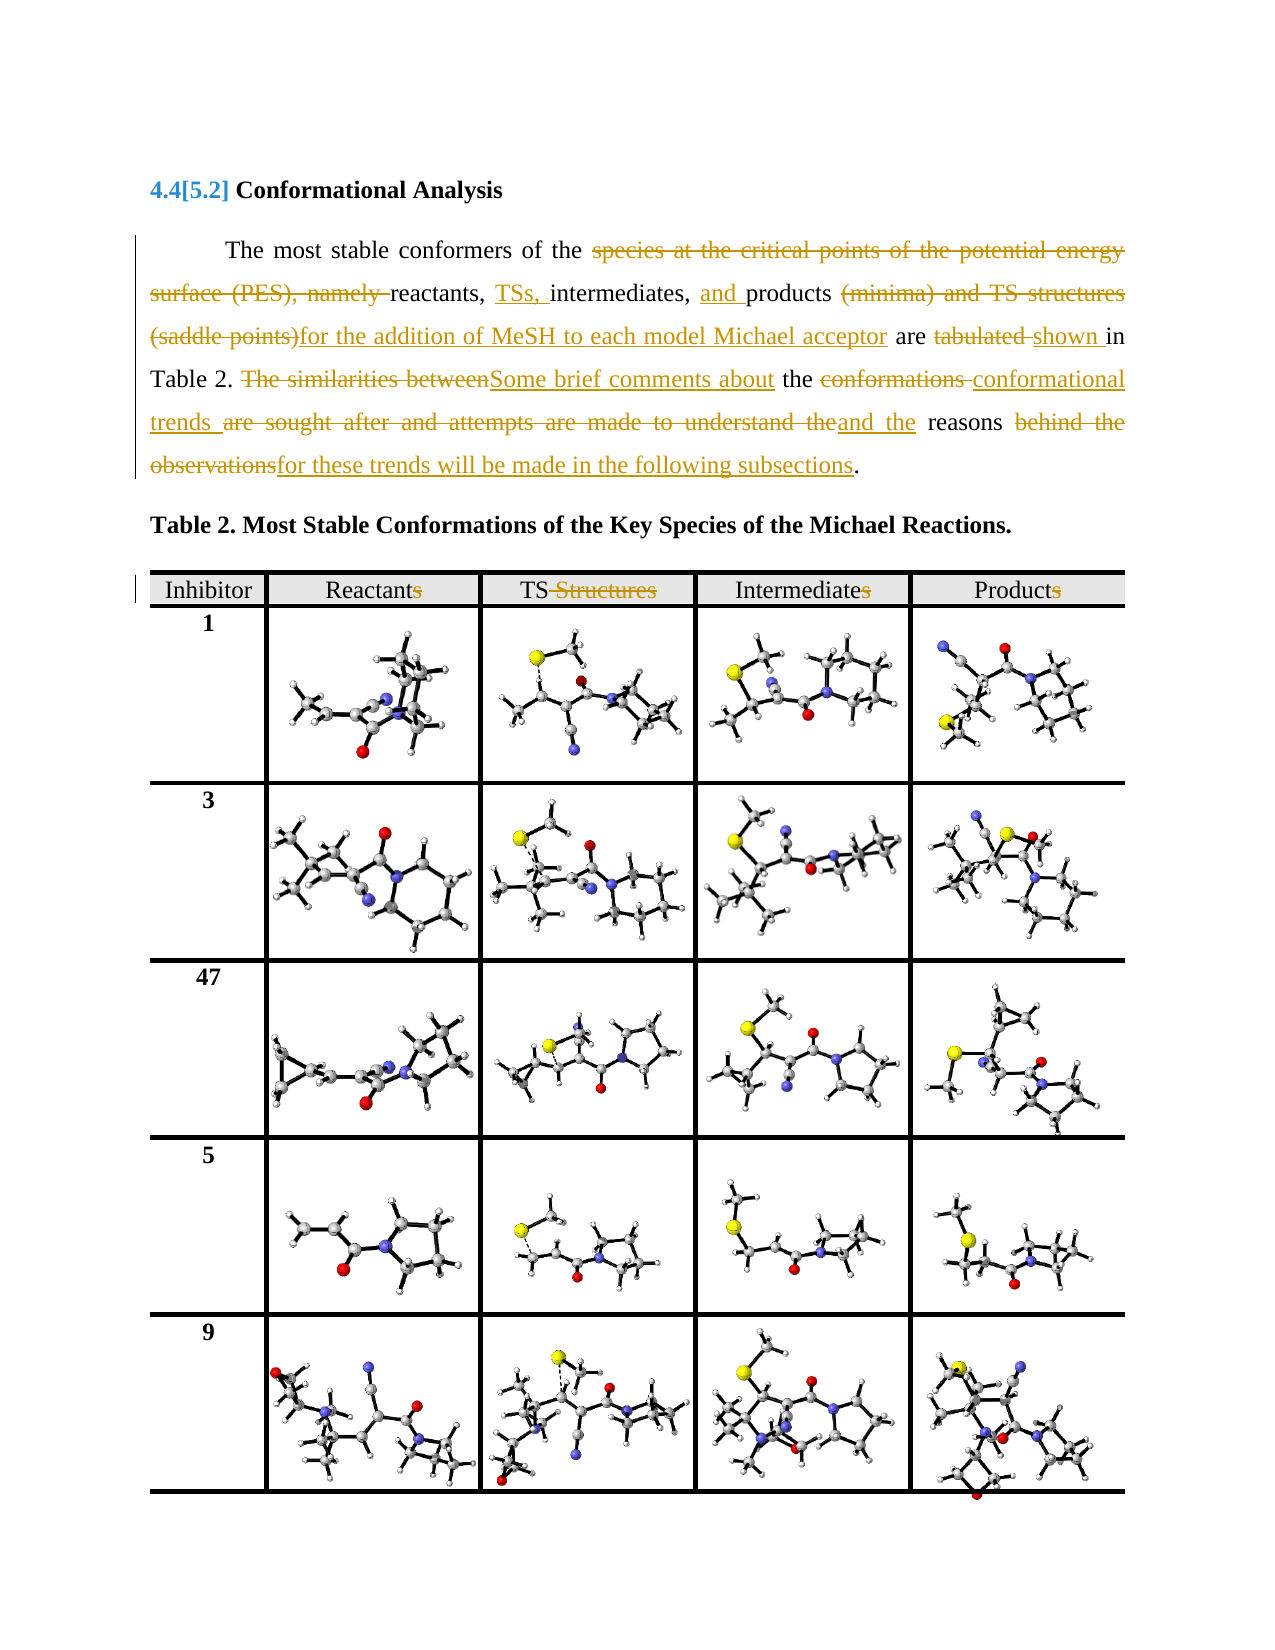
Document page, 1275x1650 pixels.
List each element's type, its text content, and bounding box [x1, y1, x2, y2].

table_cell [269, 1140, 478, 1312]
table_cell 9 [150, 1317, 264, 1489]
table_cell [483, 785, 693, 958]
table_cell [698, 963, 908, 1135]
table_header Inhibitor [150, 575, 264, 603]
text Table 2. Most Stable Conformations of the Key Species of the Michael Reactions. [150, 510, 1125, 539]
table_cell [483, 1317, 693, 1489]
table_header Reactant [269, 575, 478, 603]
table_cell [698, 1317, 908, 1489]
table_cell [269, 608, 478, 781]
table_cell [269, 1317, 478, 1489]
table_cell [698, 785, 908, 958]
table_cell [913, 963, 1125, 1135]
picture [705, 985, 900, 1113]
table_cell [483, 963, 693, 1135]
table_cell [913, 785, 1125, 958]
table_cell 3 [150, 785, 264, 958]
picture [700, 794, 903, 938]
table_cell [483, 1140, 693, 1312]
table_cell [269, 963, 478, 1135]
subtitle Conformational Analysis [150, 175, 1125, 204]
picture [718, 1175, 887, 1279]
table_cell [269, 785, 478, 958]
table_header Product [913, 575, 1125, 603]
table_cell [483, 608, 693, 781]
table_cell [913, 608, 1125, 781]
table_header Intermediate [698, 575, 908, 603]
table_cell [913, 1140, 1125, 1312]
picture [705, 628, 900, 746]
picture [926, 1494, 1095, 1500]
picture [709, 1326, 898, 1482]
table_cell 1 [150, 608, 264, 781]
table_cell [913, 1317, 1125, 1489]
text The most stable conformers of the reactants, intermediates, products are in Table 2. the reasons . [150, 235, 1125, 479]
table_header TS [483, 575, 693, 603]
table_cell 5 [150, 1140, 264, 1312]
table_cell [698, 608, 908, 781]
table_cell [698, 1140, 908, 1312]
table_cell 47 [150, 963, 264, 1135]
